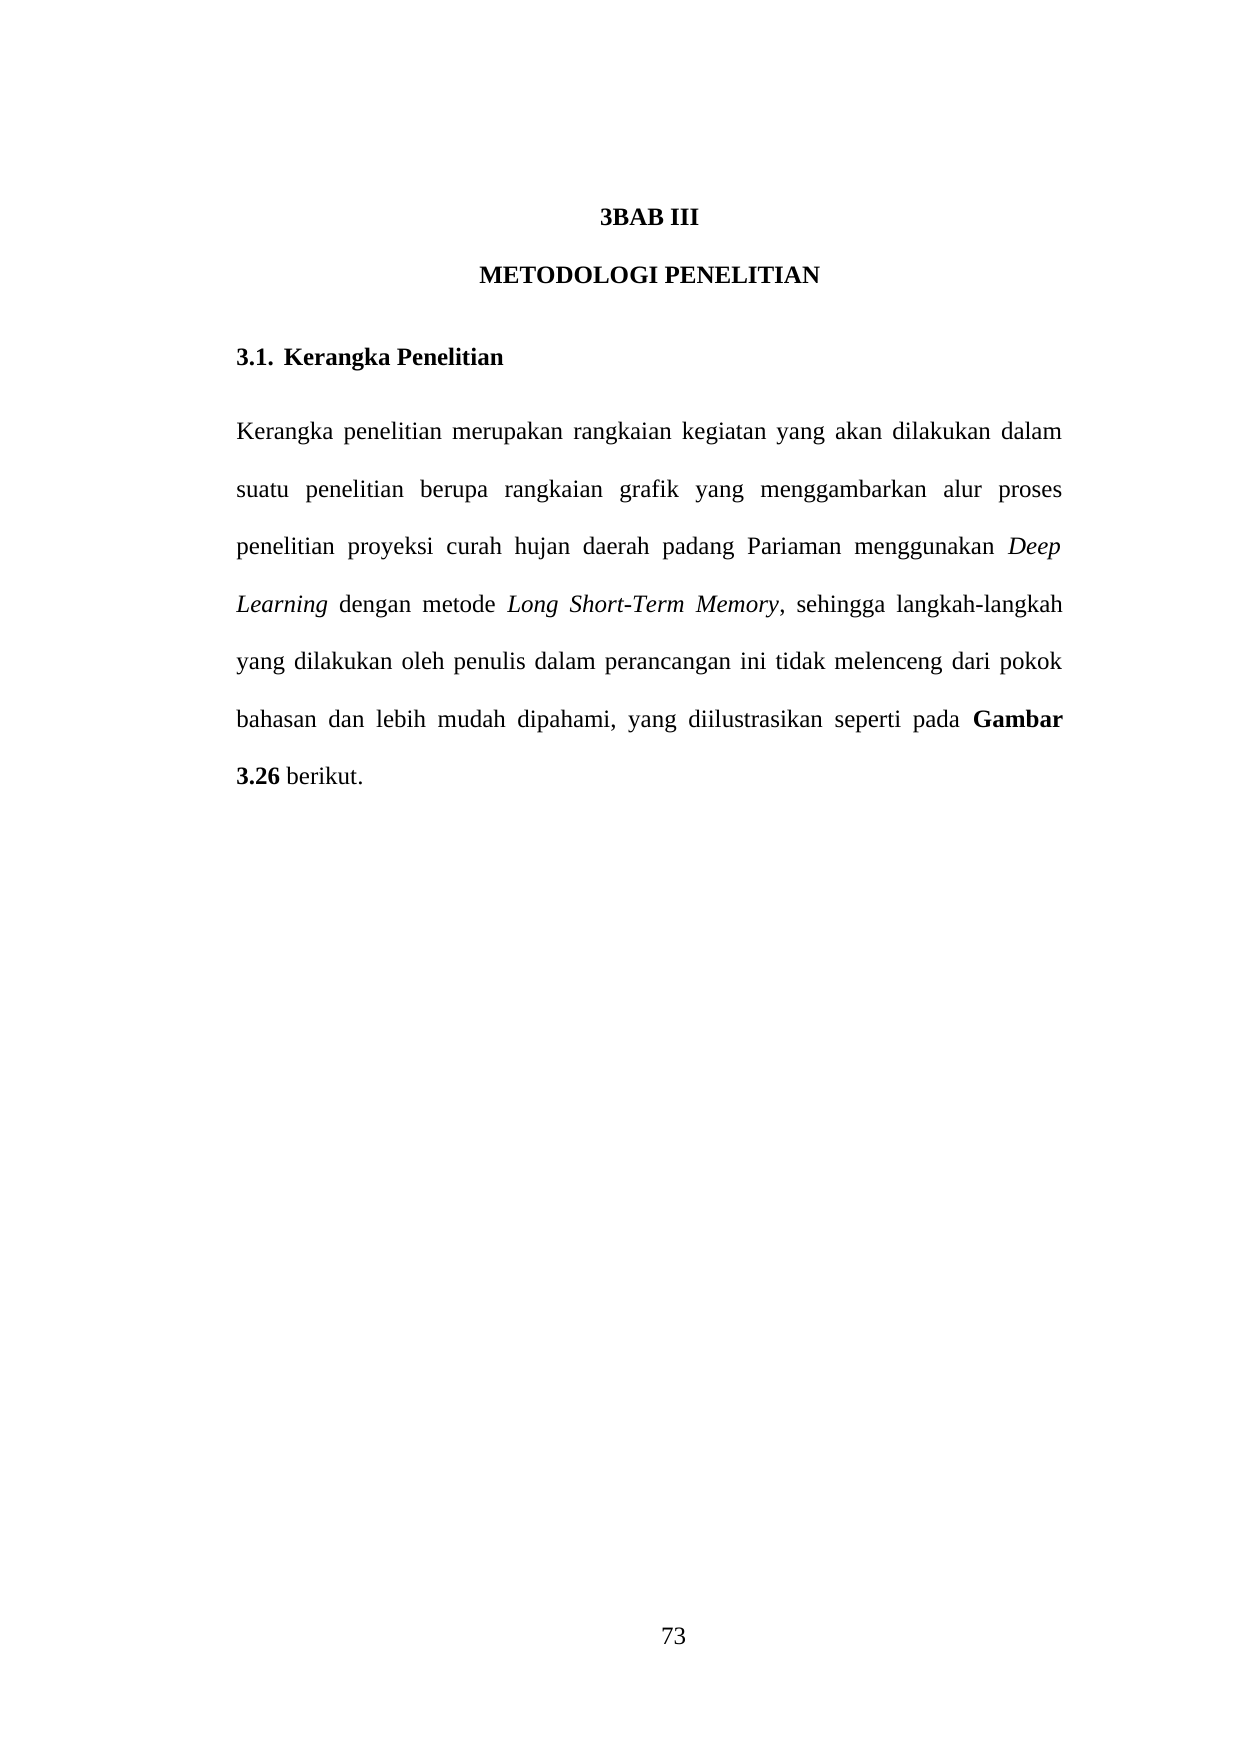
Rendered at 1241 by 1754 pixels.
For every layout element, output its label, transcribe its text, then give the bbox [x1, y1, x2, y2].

subtitle BAB III METODOLOGI PENELITIAN [236, 202, 1063, 288]
subtitle Kerangka Penelitian [236, 342, 1063, 371]
